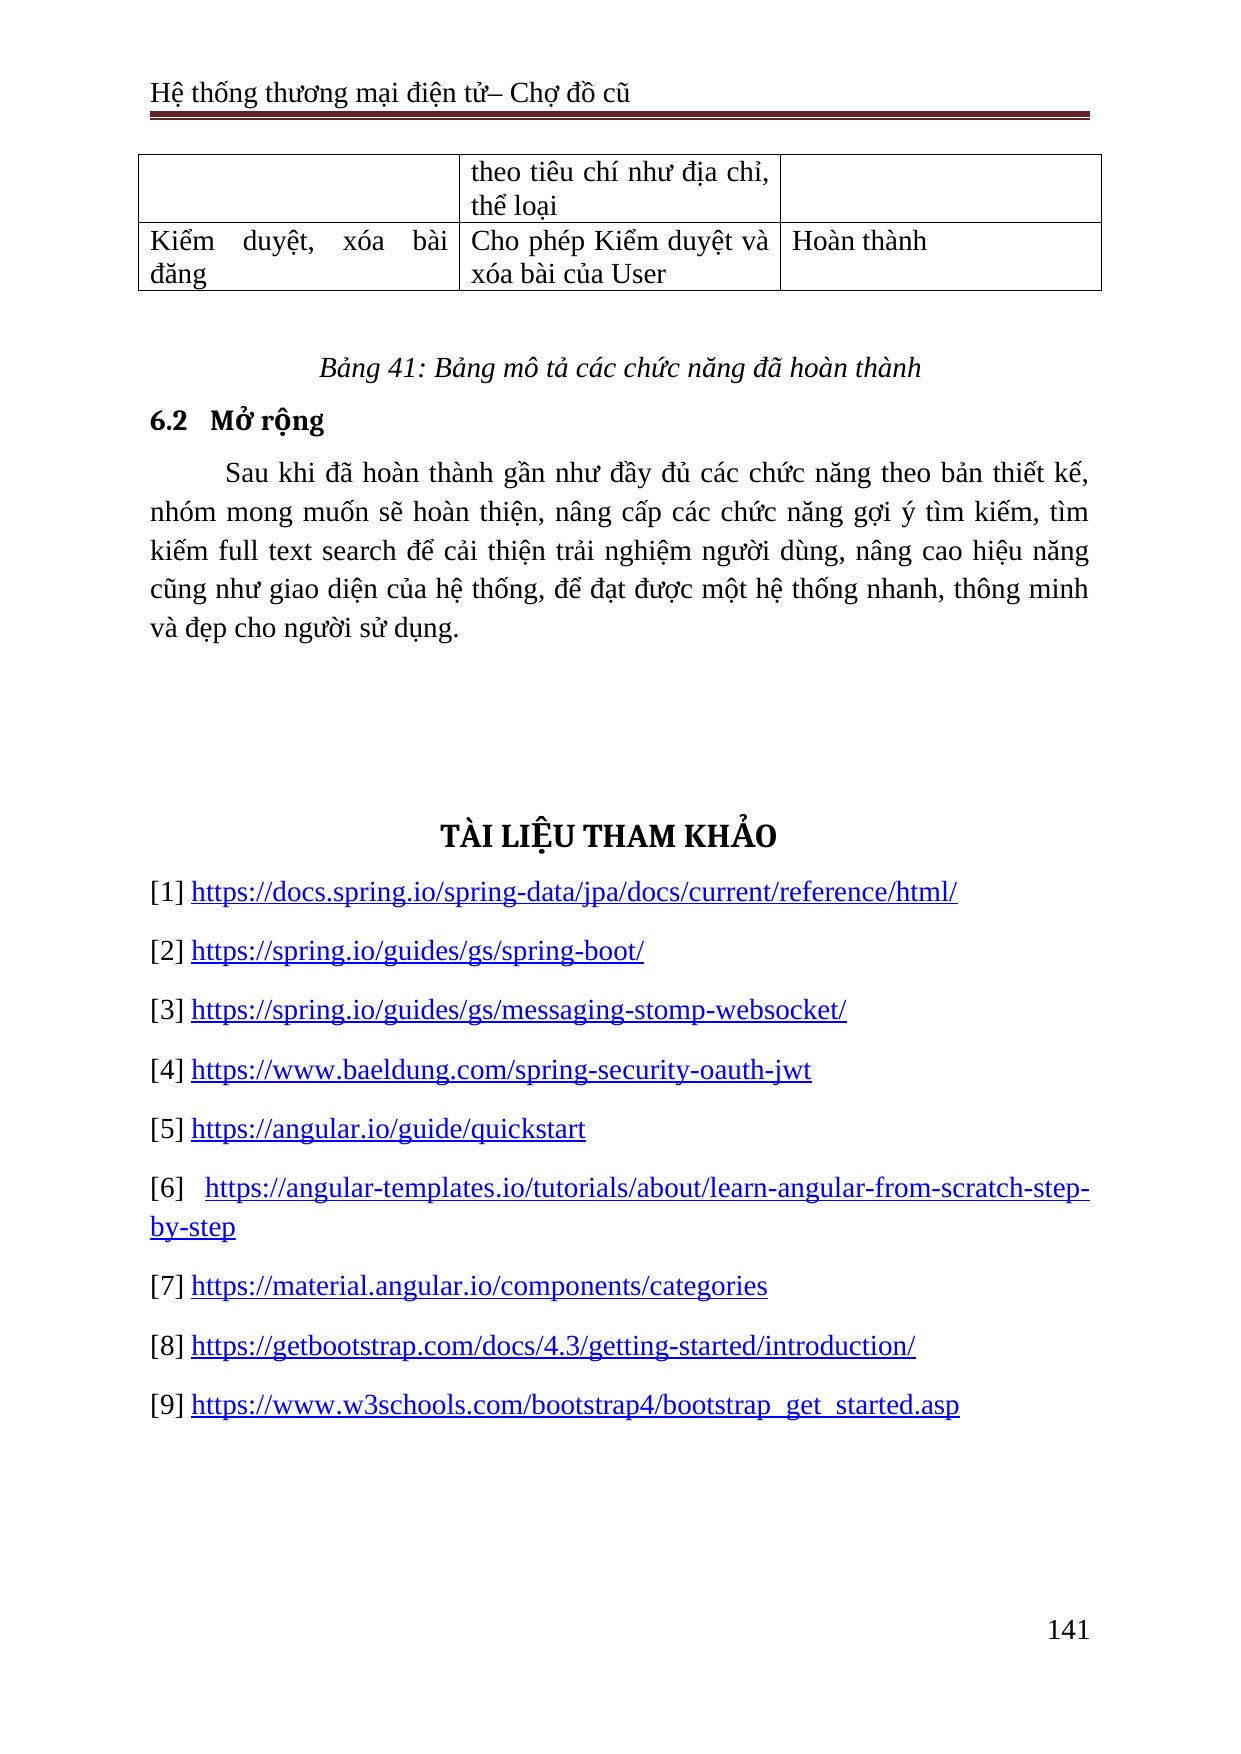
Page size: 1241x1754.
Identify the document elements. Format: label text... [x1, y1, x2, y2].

subtitle TÀI LIỆU THAM KHẢO [195, 817, 1090, 855]
text [8] https://getbootstrap.com/docs/4.3/getting-started/introduction/ [150, 1328, 1090, 1361]
text [4] https://www.baeldung.com/spring-security-oauth-jwt [150, 1052, 1090, 1085]
text [3] https://spring.io/guides/gs/messaging-stomp-websocket/ [150, 992, 1090, 1026]
subtitle Mở rộng [150, 404, 1090, 438]
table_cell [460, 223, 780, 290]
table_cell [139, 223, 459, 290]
text [2] https://spring.io/guides/gs/spring-boot/ [150, 933, 1090, 967]
text [1] https://docs.spring.io/spring-data/jpa/docs/current/reference/html/ [150, 874, 1090, 907]
text [9] https://www.w3schools.com/bootstrap4/bootstrap_get_started.asp [150, 1387, 1090, 1421]
text Sau khi đã hoàn thành gần như đầy đủ các chức năng theo bản thiết kế, nhóm mong muốn sẽ hoàn thiện, nâng cấp các chức năng gợi ý tìm kiếm, tìm kiếm full text search để cải thiện trải nghiệm người dùng, nâng cao hiệu năng cũng như giao diện của hệ thống, để đạt được một hệ thống nhanh, thông minh và đẹp cho người sử dụng. [150, 456, 1090, 643]
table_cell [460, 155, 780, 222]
text [6] https://angular-templates.io/tutorials/about/learn-angular-from-scratch-step-by-step [150, 1171, 1090, 1243]
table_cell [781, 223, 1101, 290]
text [5] https://angular.io/guide/quickstart [150, 1111, 1090, 1145]
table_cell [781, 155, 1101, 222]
text [7] https://material.angular.io/components/categories [150, 1268, 1090, 1302]
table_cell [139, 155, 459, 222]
